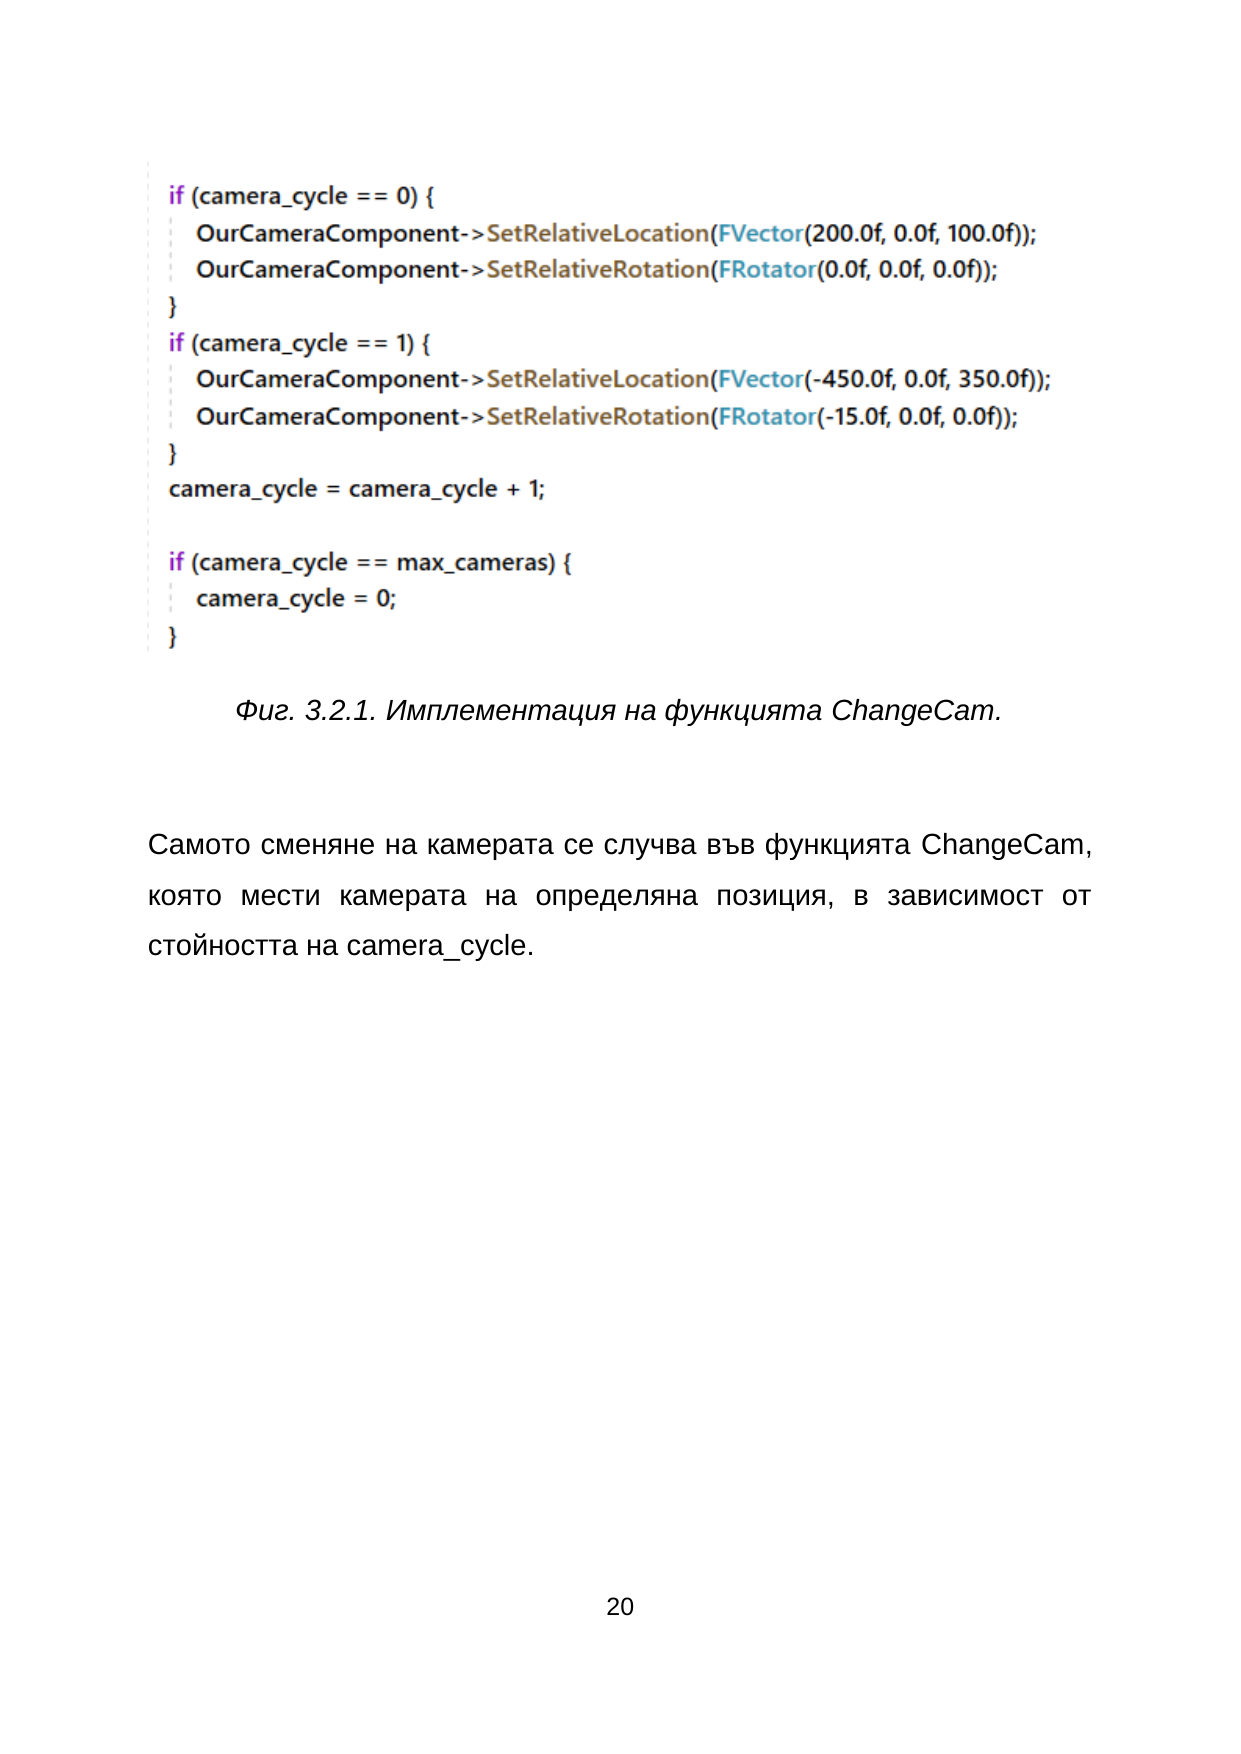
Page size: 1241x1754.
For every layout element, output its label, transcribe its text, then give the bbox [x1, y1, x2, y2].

text Самото сменяне на камерата се случва във функцията ChangeCam, която мести камерата на определяна позиция, в зависимост от стойността на camera_cycle. [148, 827, 1093, 961]
text Фиг. 3.2.1. Имплементация на функцията ChangeCam. [148, 693, 1093, 727]
picture [147, 162, 1076, 663]
